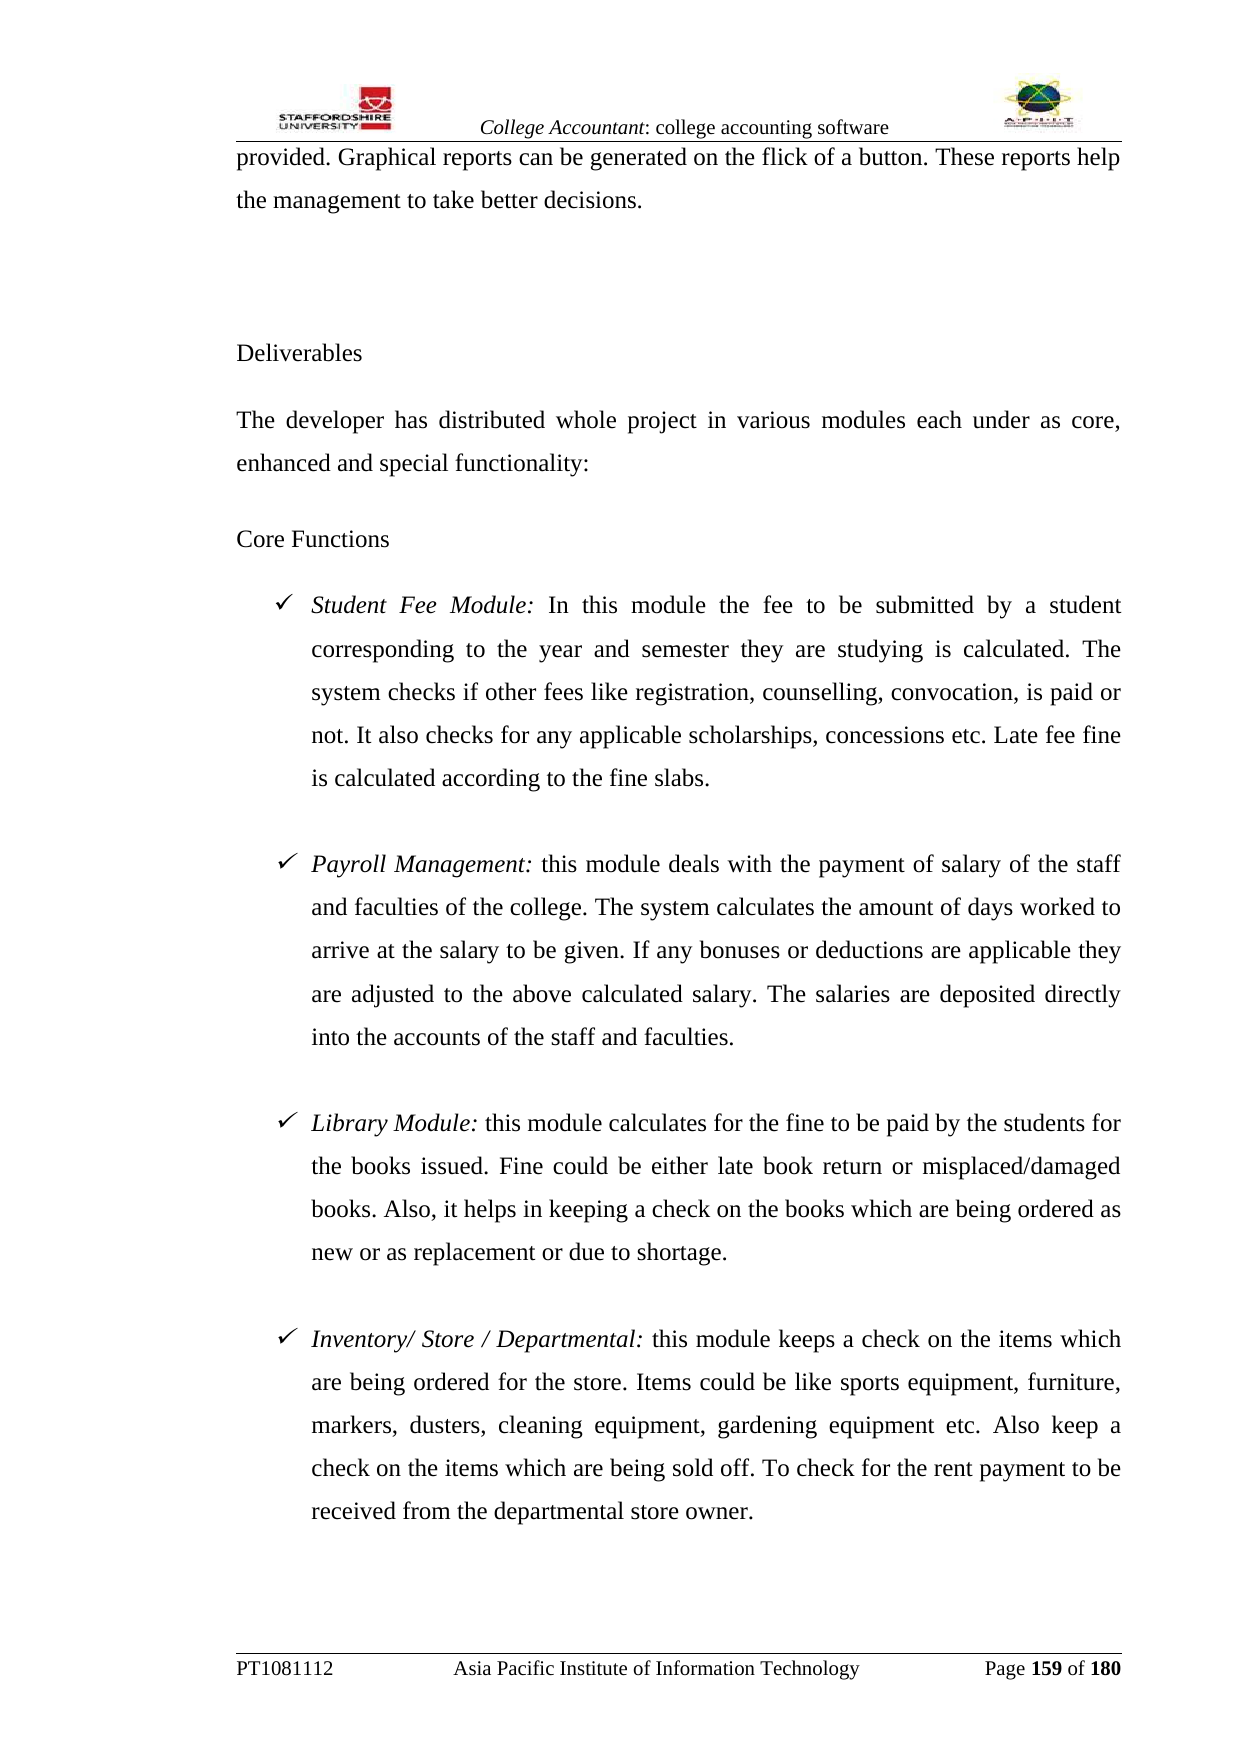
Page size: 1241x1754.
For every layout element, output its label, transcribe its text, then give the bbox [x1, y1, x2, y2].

list Library Module: this module calculates for the fine to be paid by the students for the books issued. Fine could be either late book return or misplaced/damaged books. Also, it helps in keeping a check on the books which are being ordered as new or as replacement or due to shortage. [274, 1108, 1122, 1266]
text Core Functions [236, 524, 1122, 553]
list Inventory/ Store / Departmental: this module keeps a check on the items which are being ordered for the store. Items could be like sports equipment, furniture, markers, dusters, cleaning equipment, gardening equipment etc. Also keep a check on the items which are being sold off. To check for the rent payment to be received from the departmental store owner. [274, 1324, 1122, 1525]
picture [993, 73, 1083, 135]
picture [275, 84, 397, 135]
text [236, 142, 1122, 214]
list Payroll Management: this module deals with the payment of salary of the staff and faculties of the college. The system calculates the amount of days worked to arrive at the salary to be given. If any bonuses or deductions are applicable they are adjusted to the above calculated salary. The salaries are deposited directly into the accounts of the staff and faculties. [274, 849, 1122, 1051]
text The developer has distributed whole project in various modules each under as core, enhanced and special functionality: [236, 405, 1122, 477]
text Deliverables [236, 338, 1122, 367]
list Student Fee Module: In this module the fee to be submitted by a student corresponding to the year and semester they are studying is calculated. The system checks if other fees like registration, counselling, convocation, is paid or not. It also checks for any applicable scholarships, concessions etc. Late fee fine is calculated according to the fine slabs. [274, 591, 1122, 792]
